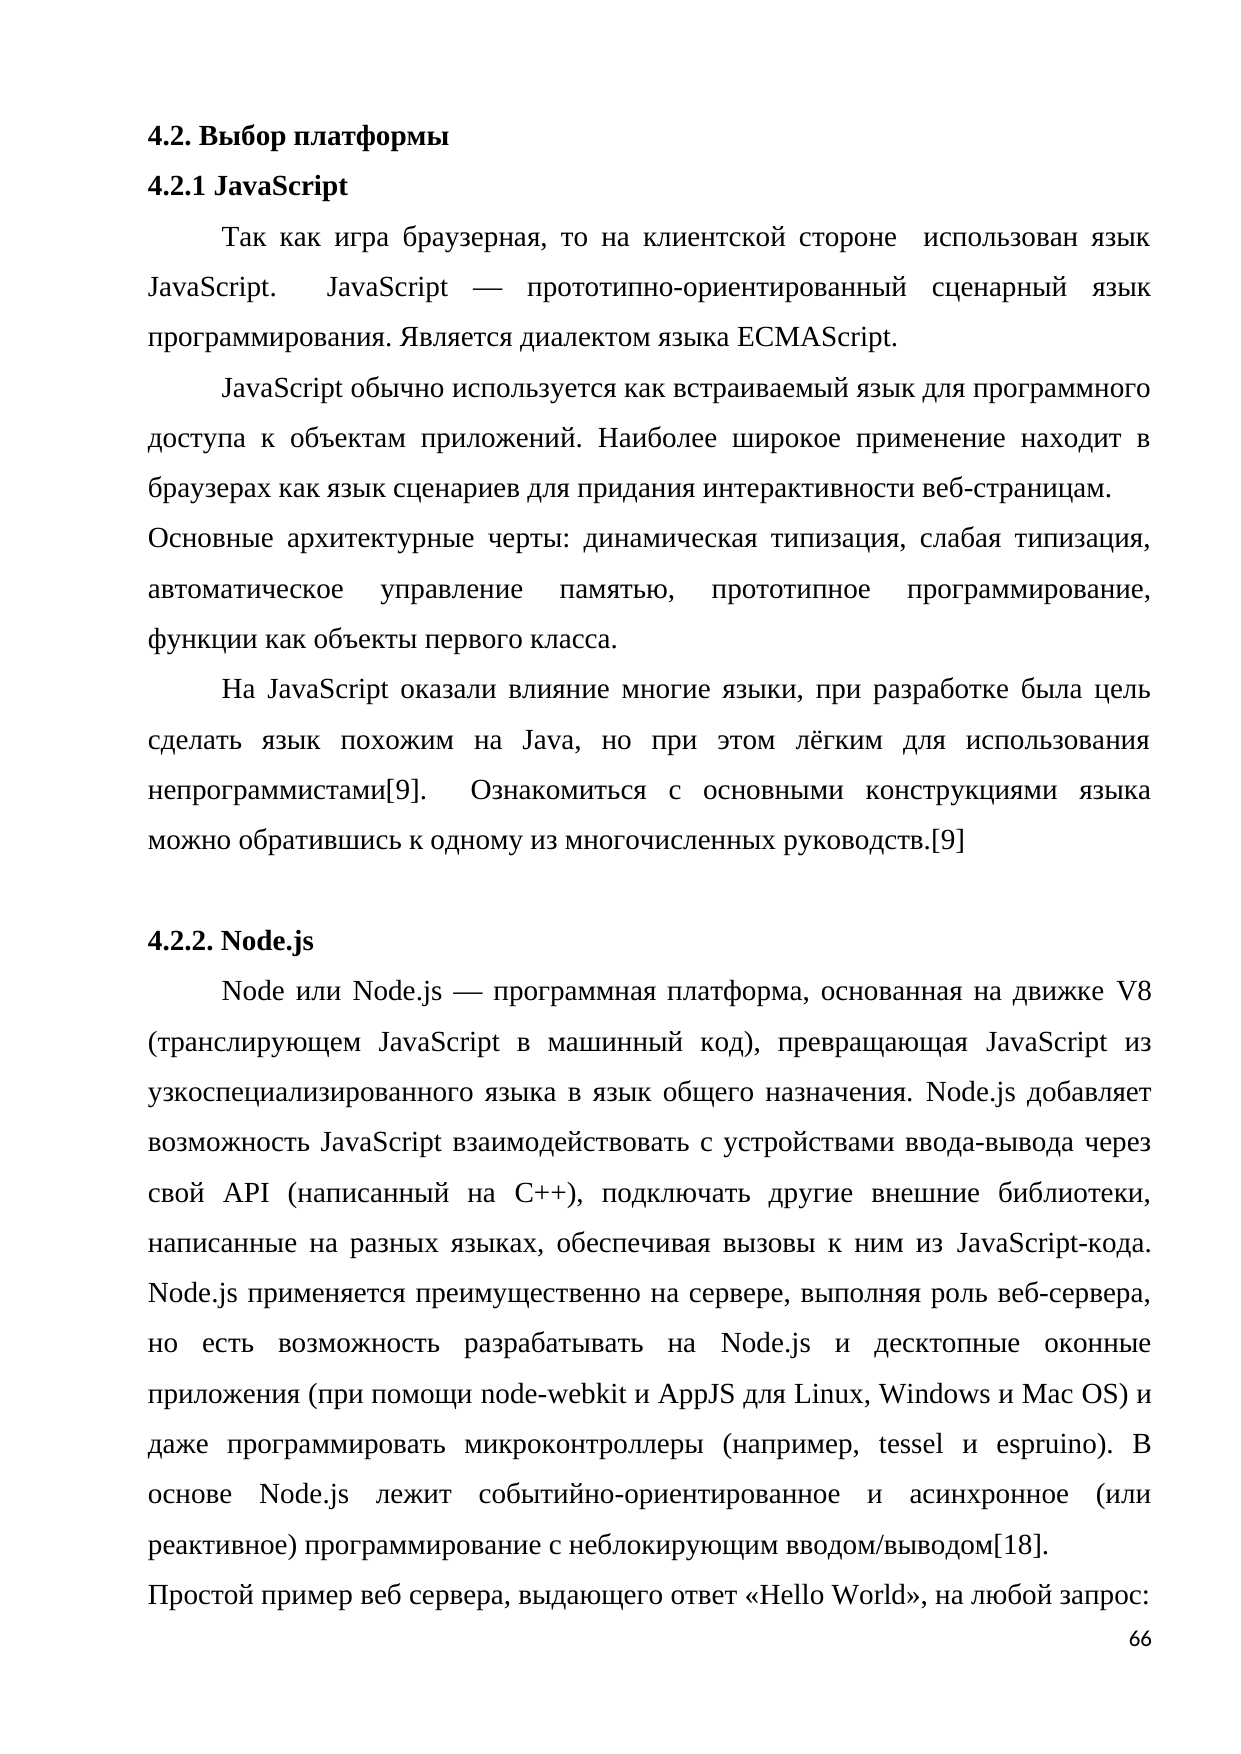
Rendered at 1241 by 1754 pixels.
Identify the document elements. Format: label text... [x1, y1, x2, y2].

text На JavaScript оказали влияние многие языки, при разработке была цель сделать язык похожим на Java, но при этом лёгким для использования непрограммистами[9]. Ознакомиться с основными конструкциями языка можно обратившись к одному из многочисленных руководств.[9] [148, 672, 1152, 856]
text Простой пример веб сервера, выдающего ответ «Hello World», на любой запрос: [148, 1577, 1152, 1611]
text Node или Node.js — программная платформа, основанная на движке V8 (транслирующем JavaScript в машинный код), превращающая JavaScript из узкоспециализированного языка в язык общего назначения. Node.js добавляет возможность JavaScript взаимодействовать с устройствами ввода-вывода через свой API (написанный на C++), подключать другие внешние библиотеки, написанные на разных языках, обеспечивая вызовы к ним из JavaScript-кода. Node.js применяется преимущественно на сервере, выполняя роль веб-сервера, но есть возможность разрабатывать на Node.js и десктопные оконные приложения (при помощи node-webkit и AppJS для Linux, Windows и Mac OS) и даже программировать микроконтроллеры (например, tessel и espruino). В основе Node.js лежит событийно-ориентированное и асинхронное (или реактивное) программирование с неблокирующим вводом/выводом[18]. [148, 973, 1152, 1560]
text JavaScript обычно используется как встраиваемый язык для программного доступа к объектам приложений. Наиболее широкое применение находит в браузерах как язык сценариев для придания интерактивности веб-страницам. [148, 370, 1152, 504]
text Основные архитектурные черты: динамическая типизация, слабая типизация, автоматическое управление памятью, прототипное программирование, функции как объекты первого класса. [148, 521, 1152, 655]
text 4.2. Выбор платформы [148, 118, 1152, 152]
text Так как игра браузерная, то на клиентской стороне использован язык JavaScript. JavaScript — прототипно-ориентированный сценарный язык программирования. Является диалектом языка ECMAScript. [148, 219, 1152, 353]
text 4.2.1 JavaScript [148, 168, 1152, 202]
text 4.2.2. Node.js [148, 923, 1152, 957]
